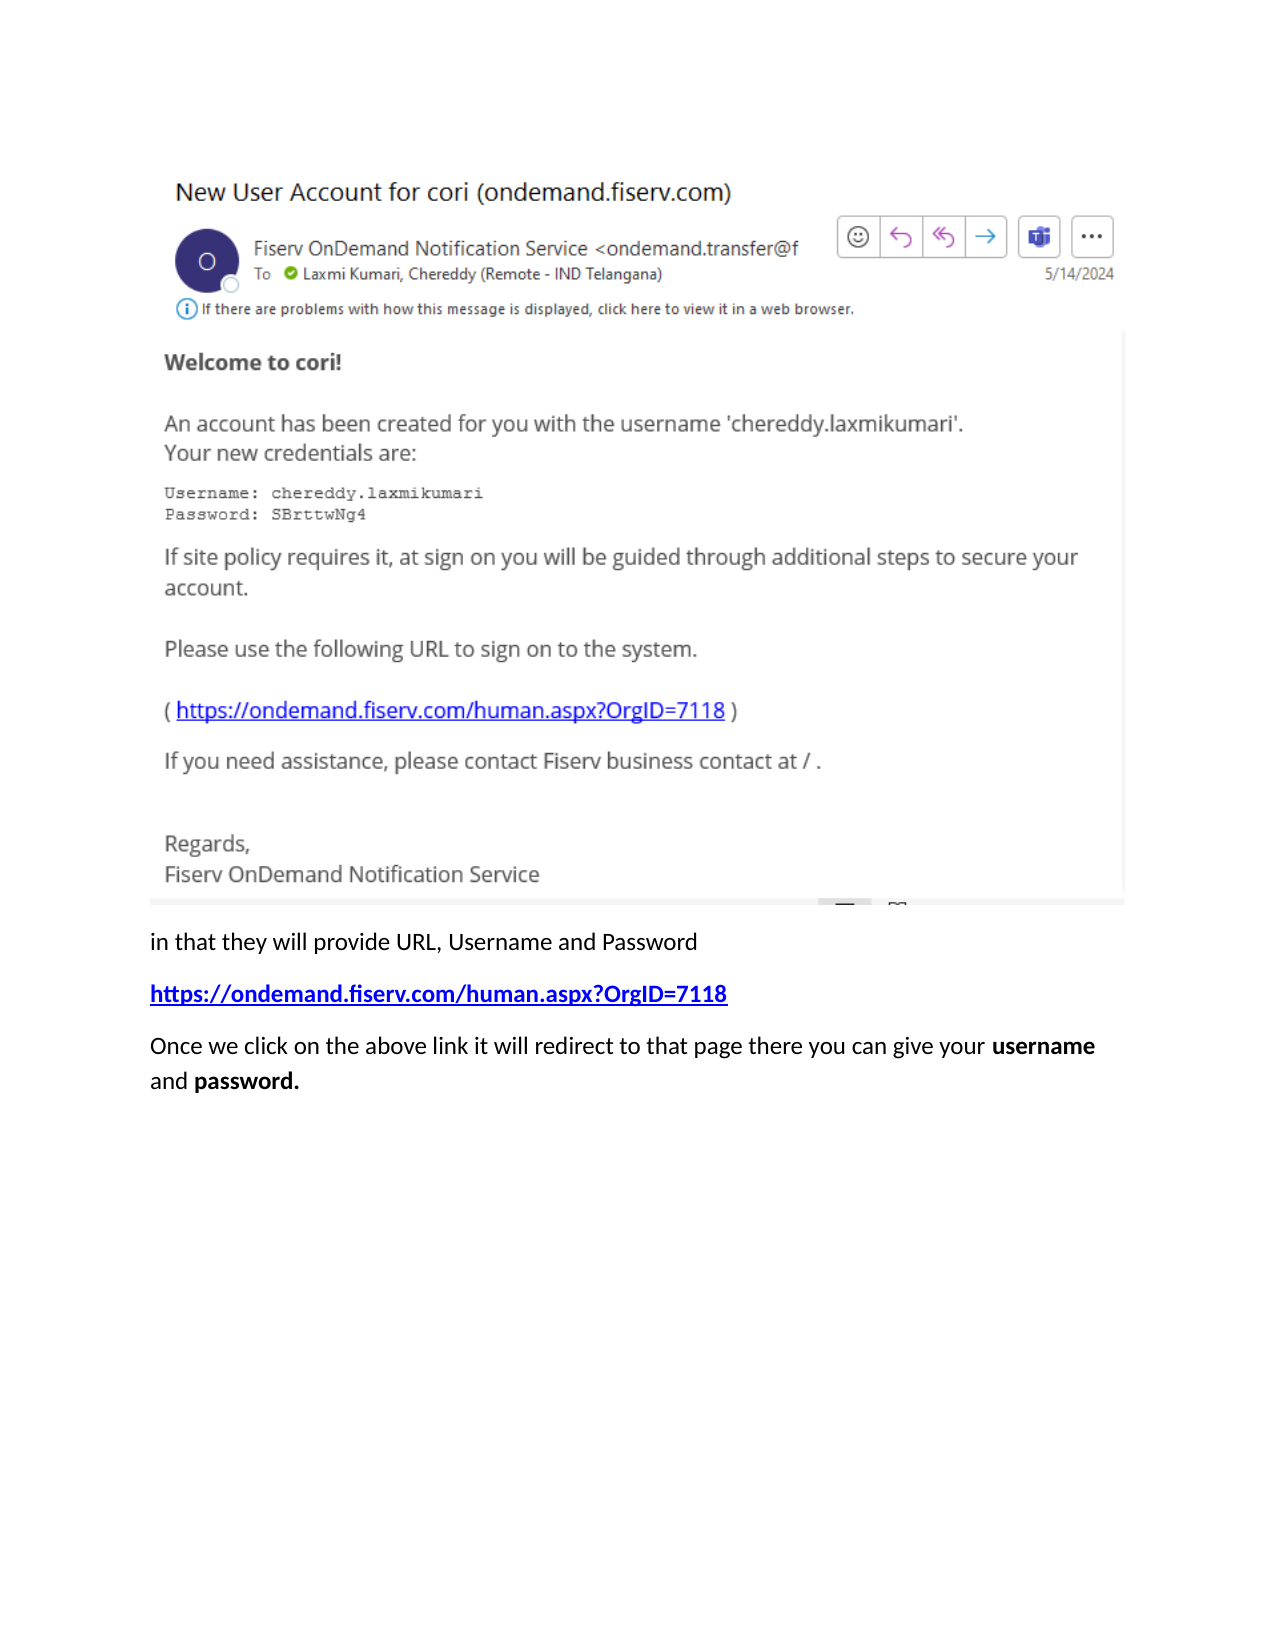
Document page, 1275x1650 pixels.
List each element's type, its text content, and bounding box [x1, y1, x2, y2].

text in that they will provide URL, Username and Password [150, 926, 1125, 957]
picture [150, 150, 1125, 905]
text Once we click on the above link it will redirect to that page there you can give your username and password.BDEV: [150, 1030, 1125, 1095]
text https://ondemand.fiserv.com/human.aspx?OrgID=7118 [150, 978, 1125, 1009]
